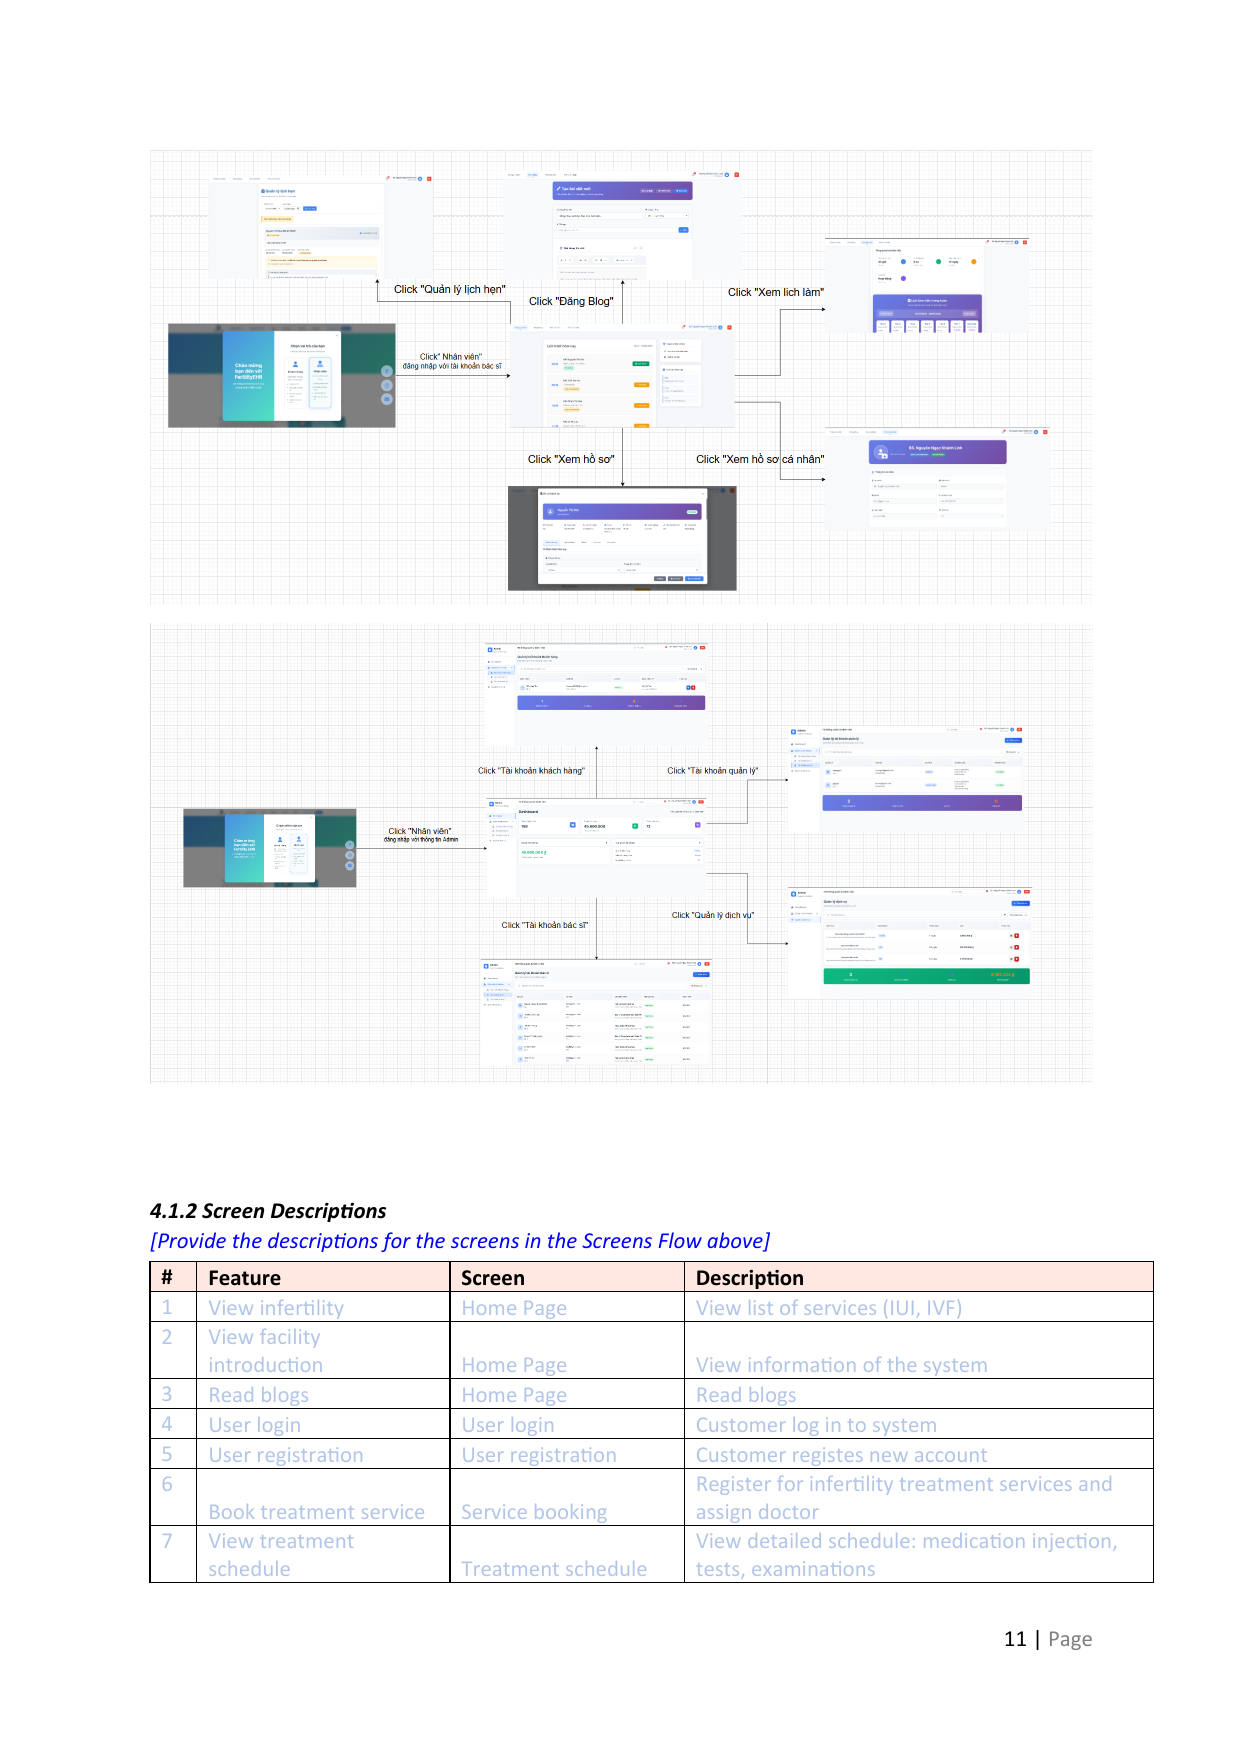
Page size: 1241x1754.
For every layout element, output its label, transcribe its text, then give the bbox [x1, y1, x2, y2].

picture [150, 150, 1093, 605]
table_cell 3 [151, 1379, 196, 1408]
table_cell Read blogs [685, 1379, 1153, 1408]
table_cell View facility introduction [197, 1322, 449, 1378]
picture [150, 623, 1093, 1084]
text [Provide the descriptions for the screens in the Screens Flow above] [150, 1227, 1093, 1255]
table_cell Customer registes new account [685, 1439, 1153, 1468]
table_cell View information of the system [685, 1322, 1153, 1378]
table_cell Home Page [451, 1322, 684, 1378]
table_header # [151, 1262, 196, 1291]
table_cell Read blogs [197, 1379, 449, 1408]
table_cell Treatment schedule [451, 1526, 684, 1582]
table_cell View list of services (IUI, IVF) [685, 1292, 1153, 1321]
table_cell User registration [197, 1439, 449, 1468]
table_cell 2 [151, 1322, 196, 1378]
table_header Description [685, 1262, 1153, 1291]
table_header Feature [197, 1262, 449, 1291]
subtitle 4.1.2 Screen Descriptions [150, 1196, 1093, 1224]
table_cell 1 [151, 1292, 196, 1321]
table_cell Service booking [451, 1469, 684, 1525]
table_cell 4 [151, 1409, 196, 1438]
table_cell Customer log in to system [685, 1409, 1153, 1438]
table_cell Home Page [451, 1292, 684, 1321]
table_cell Book treatment service [197, 1469, 449, 1525]
table_cell User registration [451, 1439, 684, 1468]
table_cell User login [451, 1409, 684, 1438]
table_cell Register for infertility treatment services and assign doctor [685, 1469, 1153, 1525]
table_cell 6 [151, 1469, 196, 1525]
table_cell View infertility [197, 1292, 449, 1321]
table_cell View detailed schedule: medication injection, tests, examinations [685, 1526, 1153, 1582]
table_cell 7 [151, 1526, 196, 1582]
table_cell 5 [151, 1439, 196, 1468]
table_cell User login [197, 1409, 449, 1438]
table_cell View treatment schedule [197, 1526, 449, 1582]
table_header Screen [451, 1262, 684, 1291]
table_cell Home Page [451, 1379, 684, 1408]
